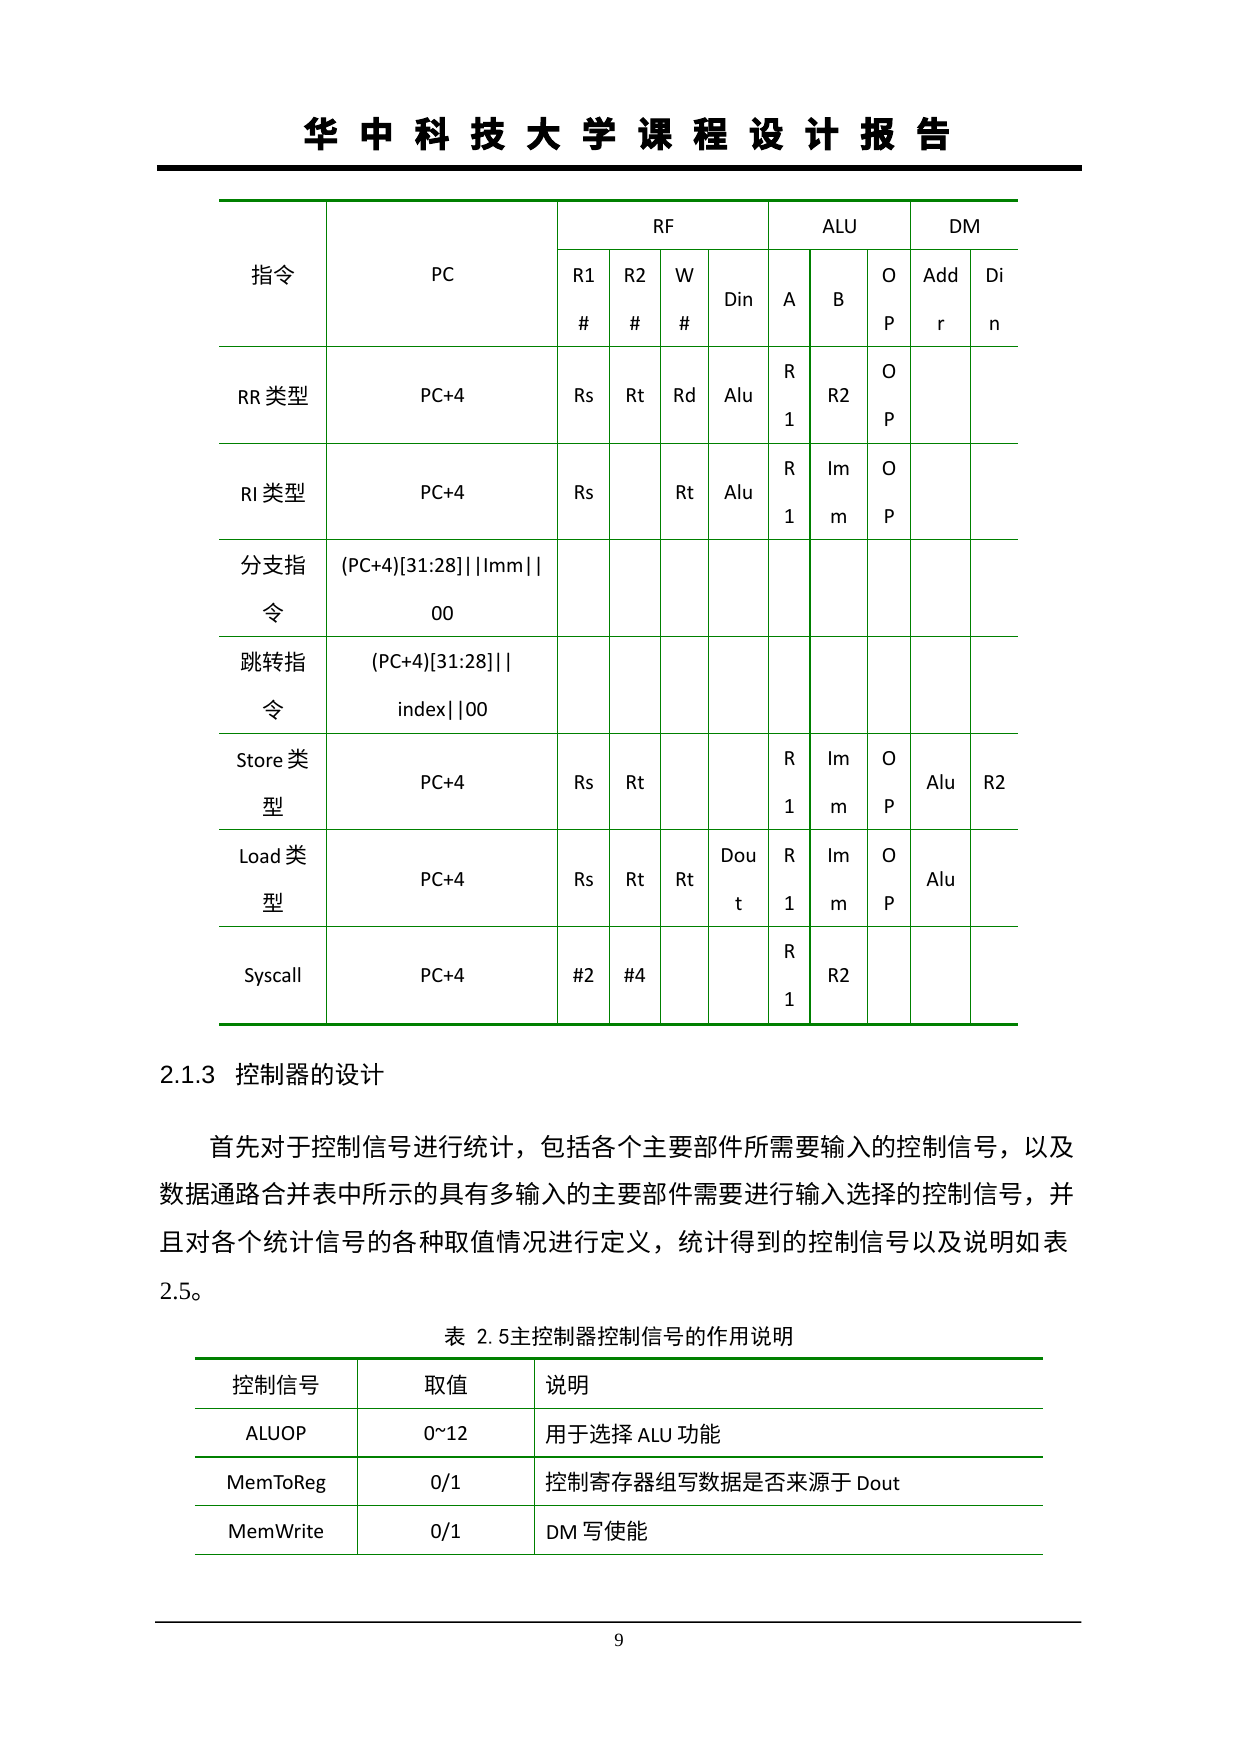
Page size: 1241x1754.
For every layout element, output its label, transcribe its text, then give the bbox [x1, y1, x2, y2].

table_cell [709, 540, 768, 636]
table_cell MemToReg [195, 1458, 357, 1505]
table_cell [971, 444, 1018, 539]
table_cell #4 [610, 927, 660, 1023]
table_cell Load类型 [219, 830, 326, 926]
table_header PC [327, 202, 557, 346]
table_cell Rt [661, 830, 708, 926]
table_cell Rt [610, 347, 660, 443]
table_cell [971, 637, 1018, 733]
table_cell R1 [769, 927, 809, 1023]
table_cell [971, 927, 1018, 1023]
table_cell [811, 637, 867, 733]
table_cell #2 [558, 927, 609, 1023]
table_cell RI类型 [219, 444, 326, 539]
table_cell OP [868, 347, 910, 443]
table_cell [709, 734, 768, 829]
table_cell Imm [811, 444, 867, 539]
table_cell [661, 734, 708, 829]
table_cell R1 [769, 444, 809, 539]
table_cell OP [868, 830, 910, 926]
table_cell Addr [911, 250, 970, 346]
table_cell [811, 540, 867, 636]
table_cell Rs [558, 734, 609, 829]
table_cell Alu [911, 734, 970, 829]
table_cell [868, 637, 910, 733]
table_cell ALUOP [195, 1409, 357, 1456]
table_header DM [911, 202, 1018, 249]
table_cell R2# [610, 250, 660, 346]
table_cell Din [971, 250, 1018, 346]
table_cell PC+4 [327, 444, 557, 539]
table_cell [868, 540, 910, 636]
table_cell W# [661, 250, 708, 346]
table_cell [971, 347, 1018, 443]
table_cell Imm [811, 734, 867, 829]
table_cell Rt [610, 734, 660, 829]
table_cell [661, 637, 708, 733]
table_cell PC+4 [327, 830, 557, 926]
table_cell Rt [610, 830, 660, 926]
table_cell [911, 540, 970, 636]
subtitle 控制器的设计 [159, 1050, 1078, 1097]
table_cell R1 [769, 830, 809, 926]
table_cell OP [868, 734, 910, 829]
table_cell Alu [709, 347, 768, 443]
table_cell DM写使能 [535, 1506, 1043, 1554]
table_cell 跳转指令 [219, 637, 326, 733]
table_cell [769, 637, 809, 733]
table_cell Alu [709, 444, 768, 539]
table_cell PC+4 [327, 347, 557, 443]
table_cell 用于选择ALU功能 [535, 1409, 1043, 1456]
table_cell [911, 637, 970, 733]
table_cell Dout [709, 830, 768, 926]
table_cell [610, 637, 660, 733]
table_cell B [811, 250, 867, 346]
table_cell [709, 637, 768, 733]
table_cell [558, 637, 609, 733]
table_cell Rt [661, 444, 708, 539]
table_cell R2 [971, 734, 1018, 829]
table_cell [661, 927, 708, 1023]
table_cell Rs [558, 444, 609, 539]
table_cell Store类型 [219, 734, 326, 829]
table_cell [709, 927, 768, 1023]
table_cell [610, 444, 660, 539]
table_cell Syscall [219, 927, 326, 1023]
table_cell [911, 927, 970, 1023]
table_cell [661, 540, 708, 636]
table_cell 0/1 [358, 1458, 534, 1505]
table_cell (PC+4)[31:28]||Imm||00 [327, 540, 557, 636]
table_cell Din [709, 250, 768, 346]
table_cell [911, 347, 970, 443]
table_cell R1# [558, 250, 609, 346]
table_cell Alu [911, 830, 970, 926]
table_cell Rs [558, 347, 609, 443]
table_cell R1 [769, 347, 809, 443]
table_cell R2 [811, 347, 867, 443]
table_cell MemWrite [195, 1506, 357, 1554]
table_header ALU [769, 202, 910, 249]
table_header 取值 [358, 1360, 534, 1407]
table_cell [971, 540, 1018, 636]
table_cell PC+4 [327, 734, 557, 829]
table_header 控制信号 [195, 1360, 357, 1407]
table_cell 0/1 [358, 1506, 534, 1554]
table_cell Imm [811, 830, 867, 926]
table_cell R2 [811, 927, 867, 1023]
table_cell 控制寄存器组写数据是否来源于Dout [535, 1458, 1043, 1505]
table_header 指令 [219, 202, 326, 346]
table_cell [610, 540, 660, 636]
table_cell 0~12 [358, 1409, 534, 1456]
table_cell R1 [769, 734, 809, 829]
table_cell OP [868, 250, 910, 346]
table_cell OP [868, 444, 910, 539]
table_cell [971, 830, 1018, 926]
table_cell 分支指令 [219, 540, 326, 636]
table_header RF [558, 202, 768, 249]
table_cell Rs [558, 830, 609, 926]
table_cell [769, 540, 809, 636]
table_header 说明 [535, 1360, 1043, 1407]
table_cell PC+4 [327, 927, 557, 1023]
table_cell [558, 540, 609, 636]
table_cell RR类型 [219, 347, 326, 443]
table_cell A [769, 250, 809, 346]
table_cell (PC+4)[31:28]||index||00 [327, 637, 557, 733]
table_cell [868, 927, 910, 1023]
table_cell [911, 444, 970, 539]
table_cell Rd [661, 347, 708, 443]
